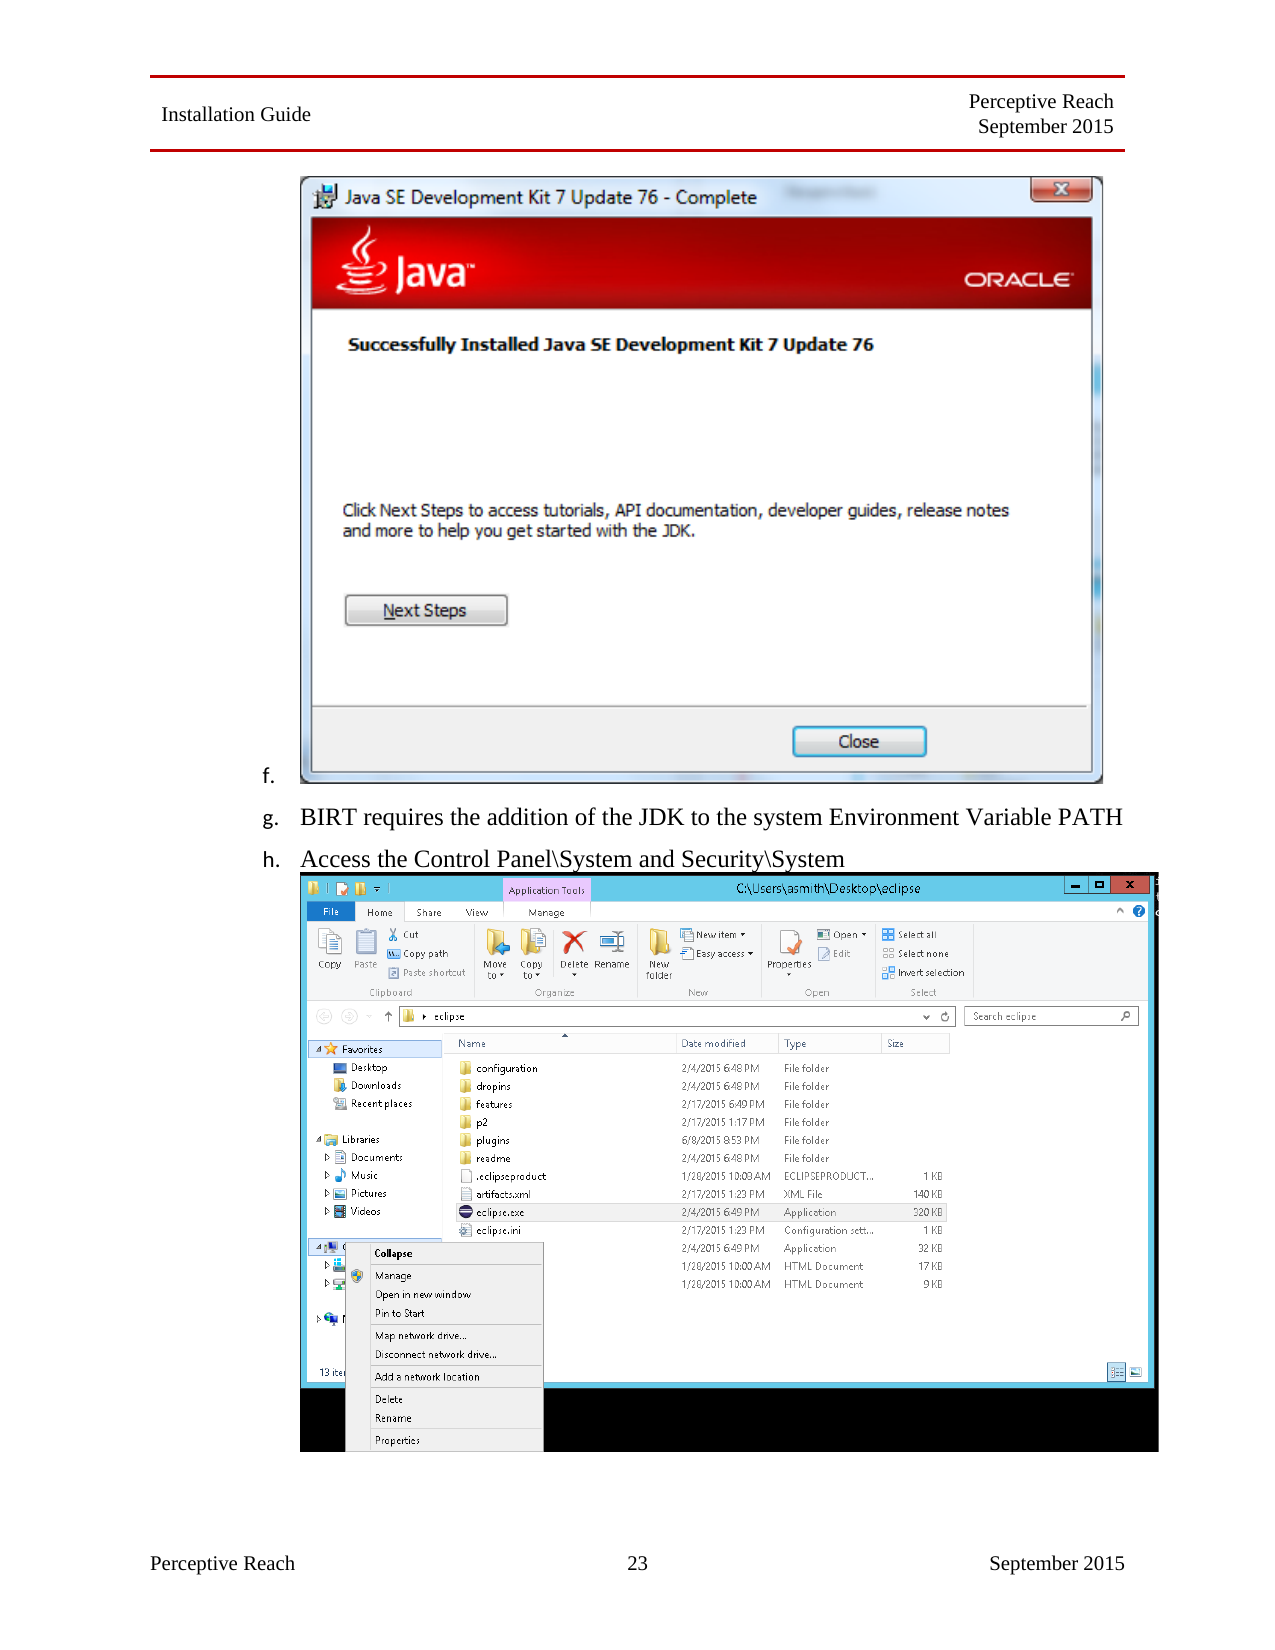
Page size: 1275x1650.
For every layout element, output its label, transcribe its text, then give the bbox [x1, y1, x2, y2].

list BIRT requires the addition of the JDK to the system Environment Variable PATH [262, 802, 1125, 831]
picture [300, 872, 1159, 1452]
picture [300, 176, 1104, 784]
